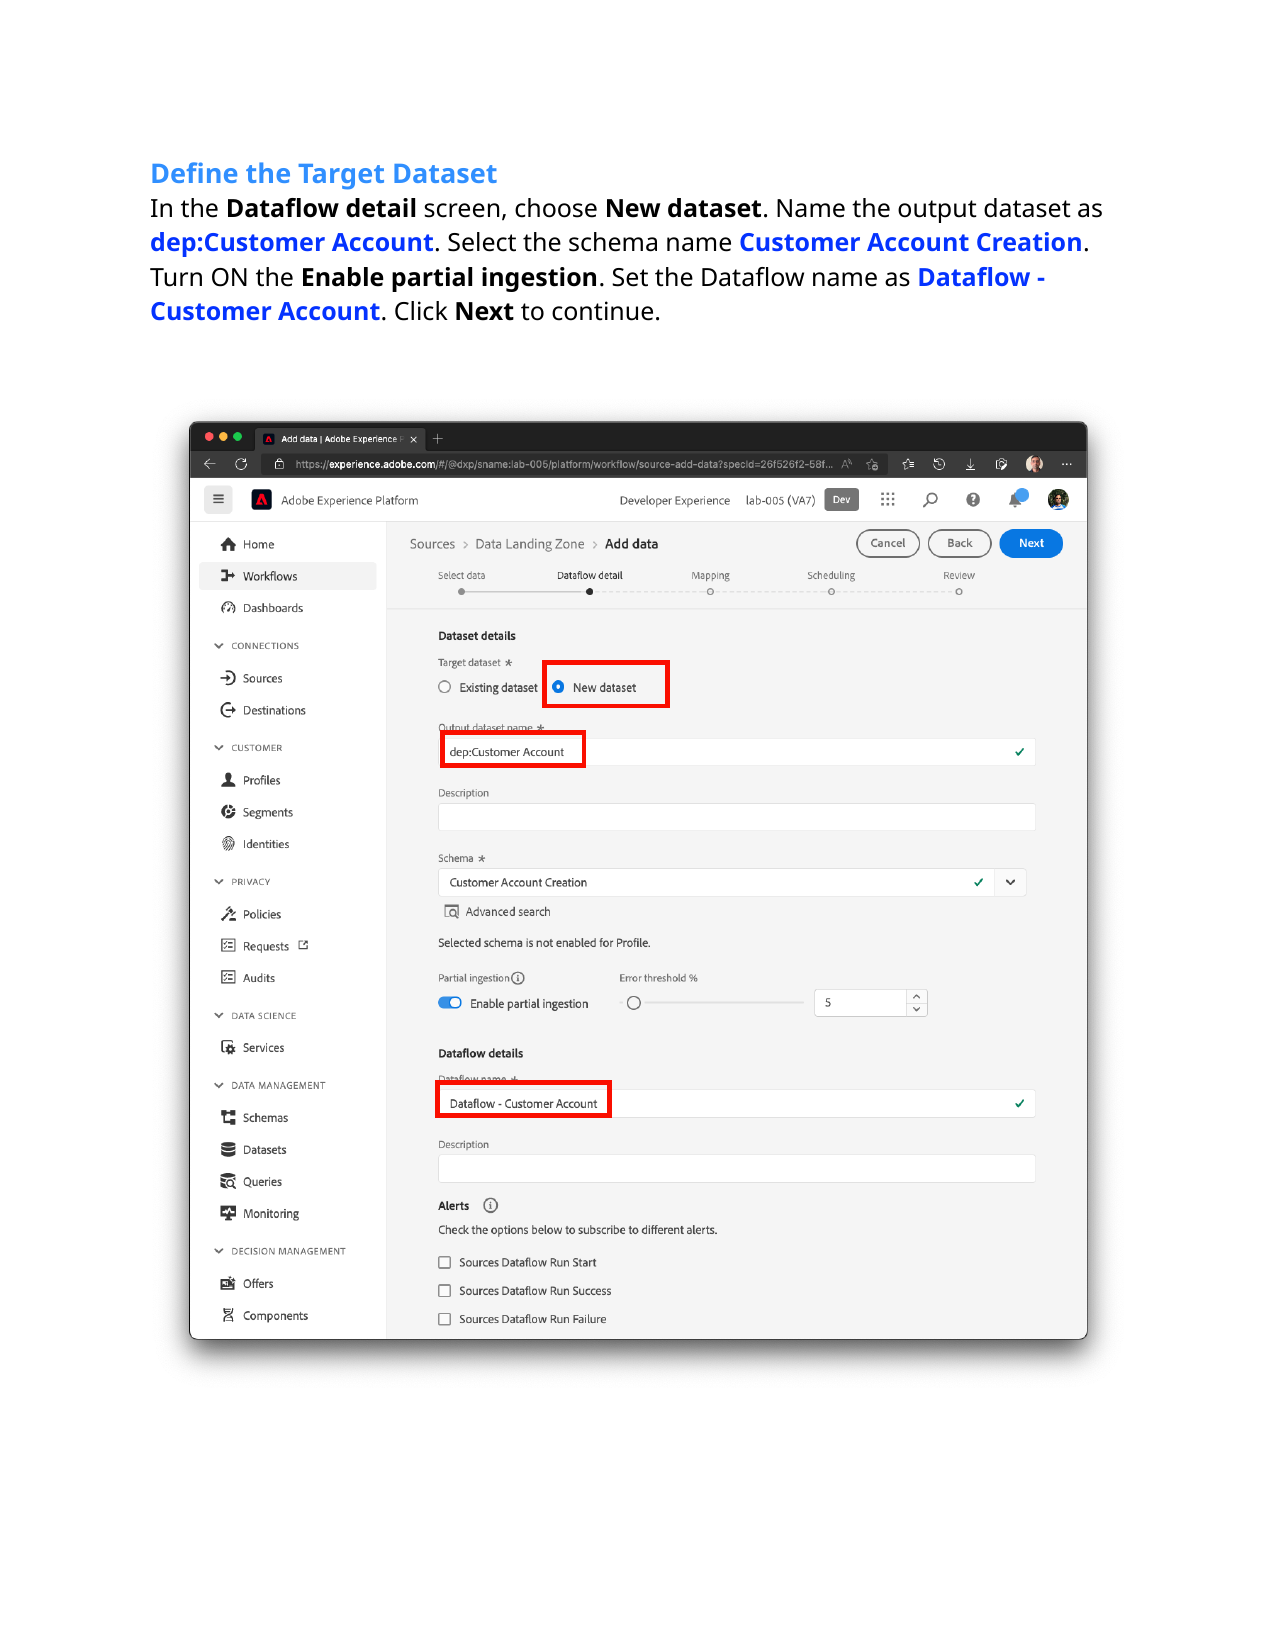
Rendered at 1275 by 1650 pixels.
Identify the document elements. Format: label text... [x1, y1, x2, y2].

text In the Dataflow detail screen, choose New dataset. Name the output dataset as dep:Customer Account. Select the schema name Customer Account Creation. Turn ON the Enable partial ingestion. Set the Dataflow name as Dataflow - Customer Account. Click Next to continue. [150, 191, 1125, 327]
subtitle Define the Target Dataset [150, 154, 1125, 191]
picture [150, 395, 1125, 1391]
